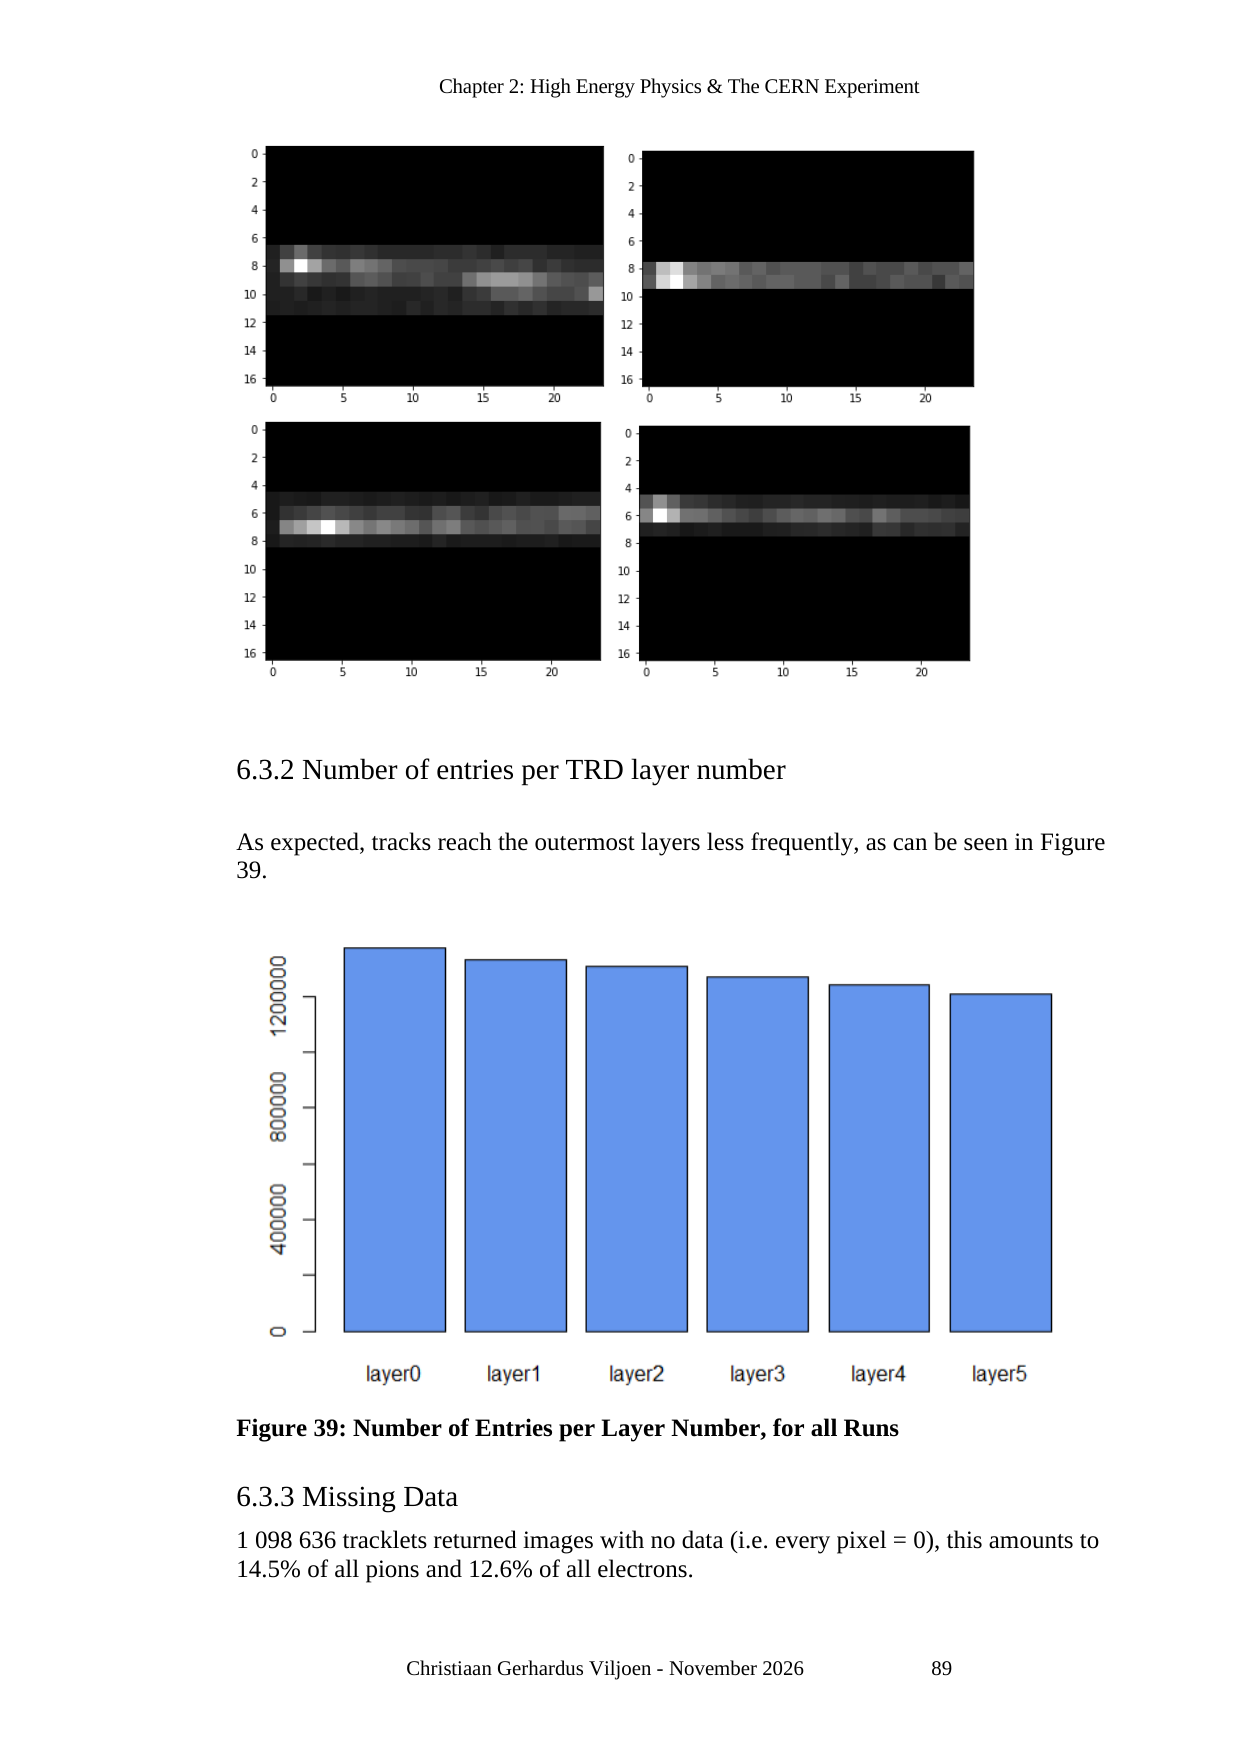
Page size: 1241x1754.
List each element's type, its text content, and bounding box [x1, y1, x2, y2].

text 1 098 636 tracklets returned images with no data (i.e. every pixel = 0), this amounts to 14.5% of all pions and 12.6% of all electrons. [236, 1525, 1122, 1583]
picture [236, 135, 984, 686]
picture [236, 941, 1122, 1414]
subtitle Number of entries per TRD layer number [236, 752, 1122, 786]
subtitle Missing Data [236, 1479, 1122, 1513]
